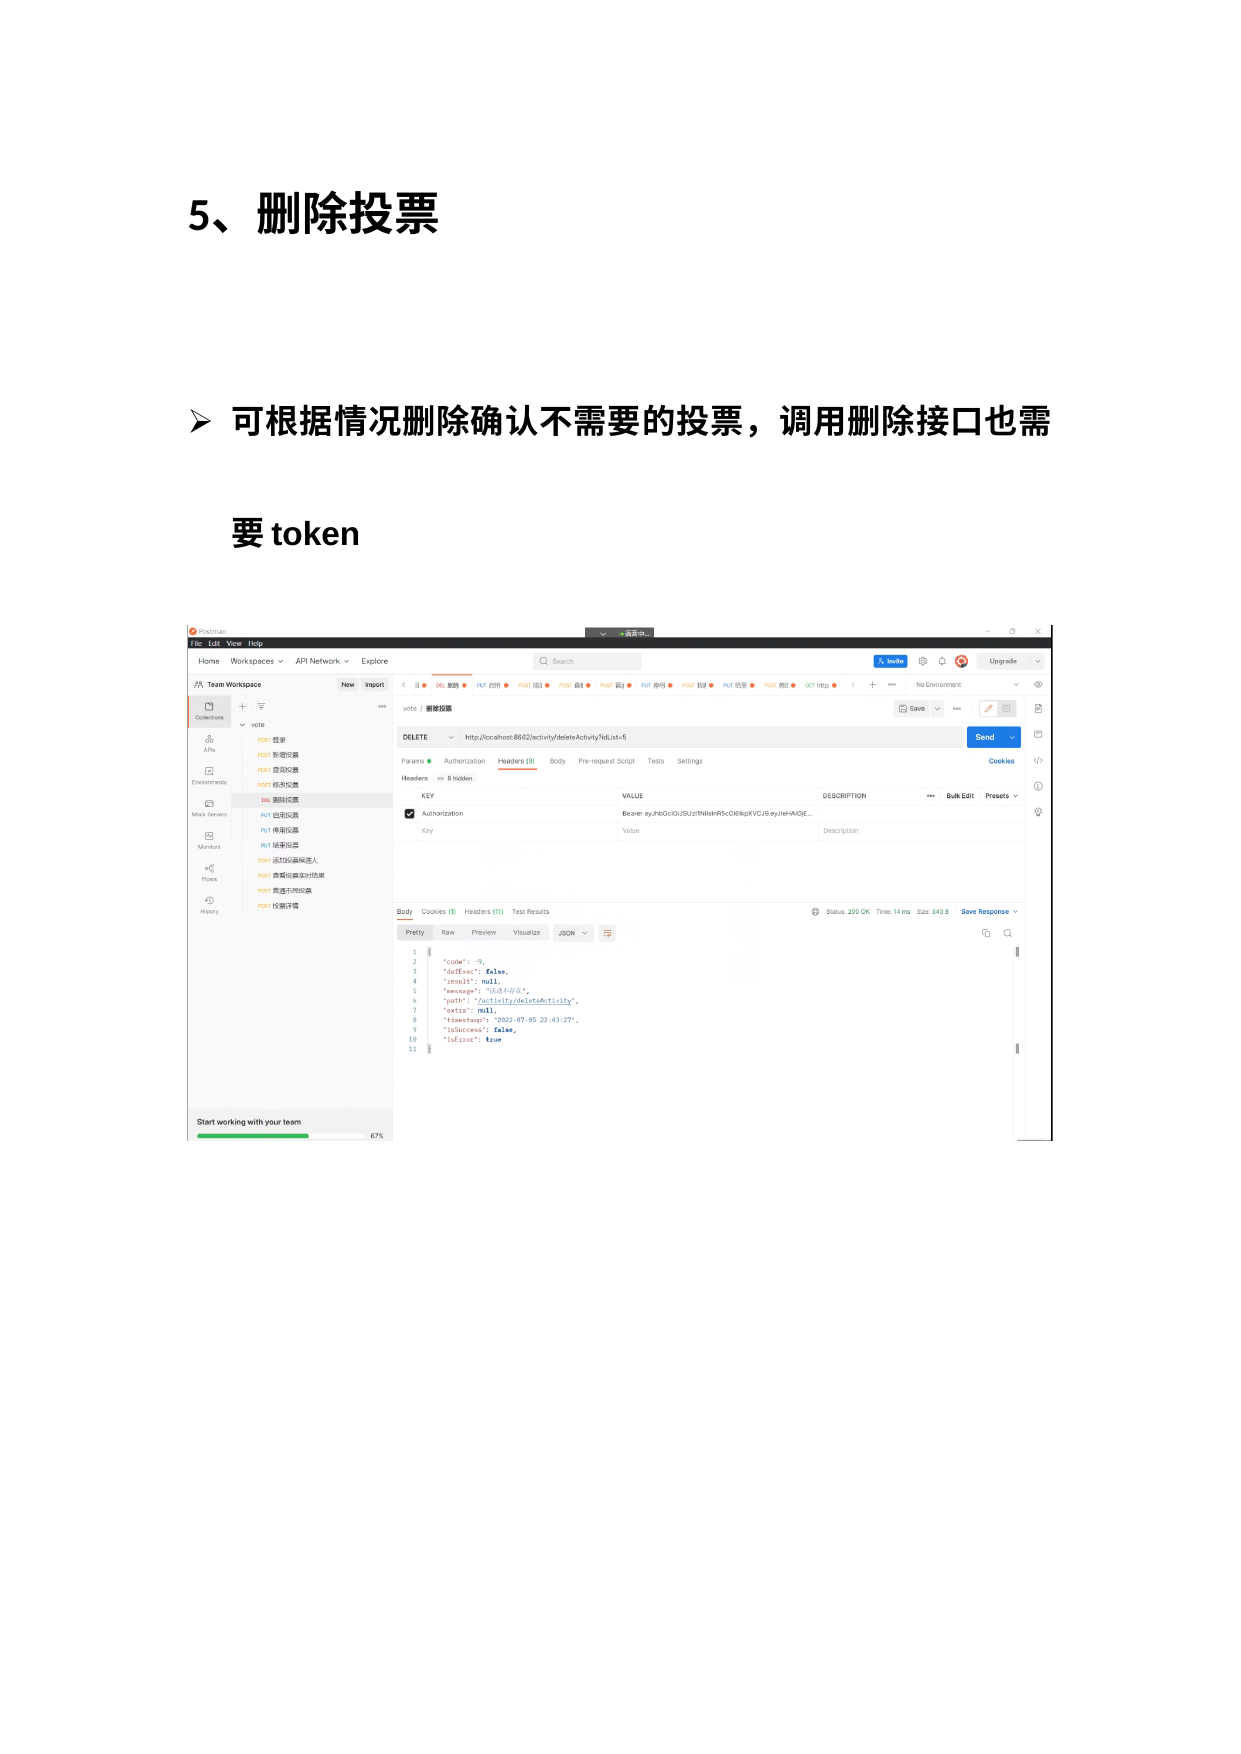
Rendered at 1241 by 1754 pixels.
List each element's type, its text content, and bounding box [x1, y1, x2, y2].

subtitle 可根据情况删除确认不需要的投票，调用删除接口也需要token [187, 387, 1053, 563]
subtitle 5、删除投票 [187, 162, 1053, 259]
picture [187, 625, 1053, 1141]
